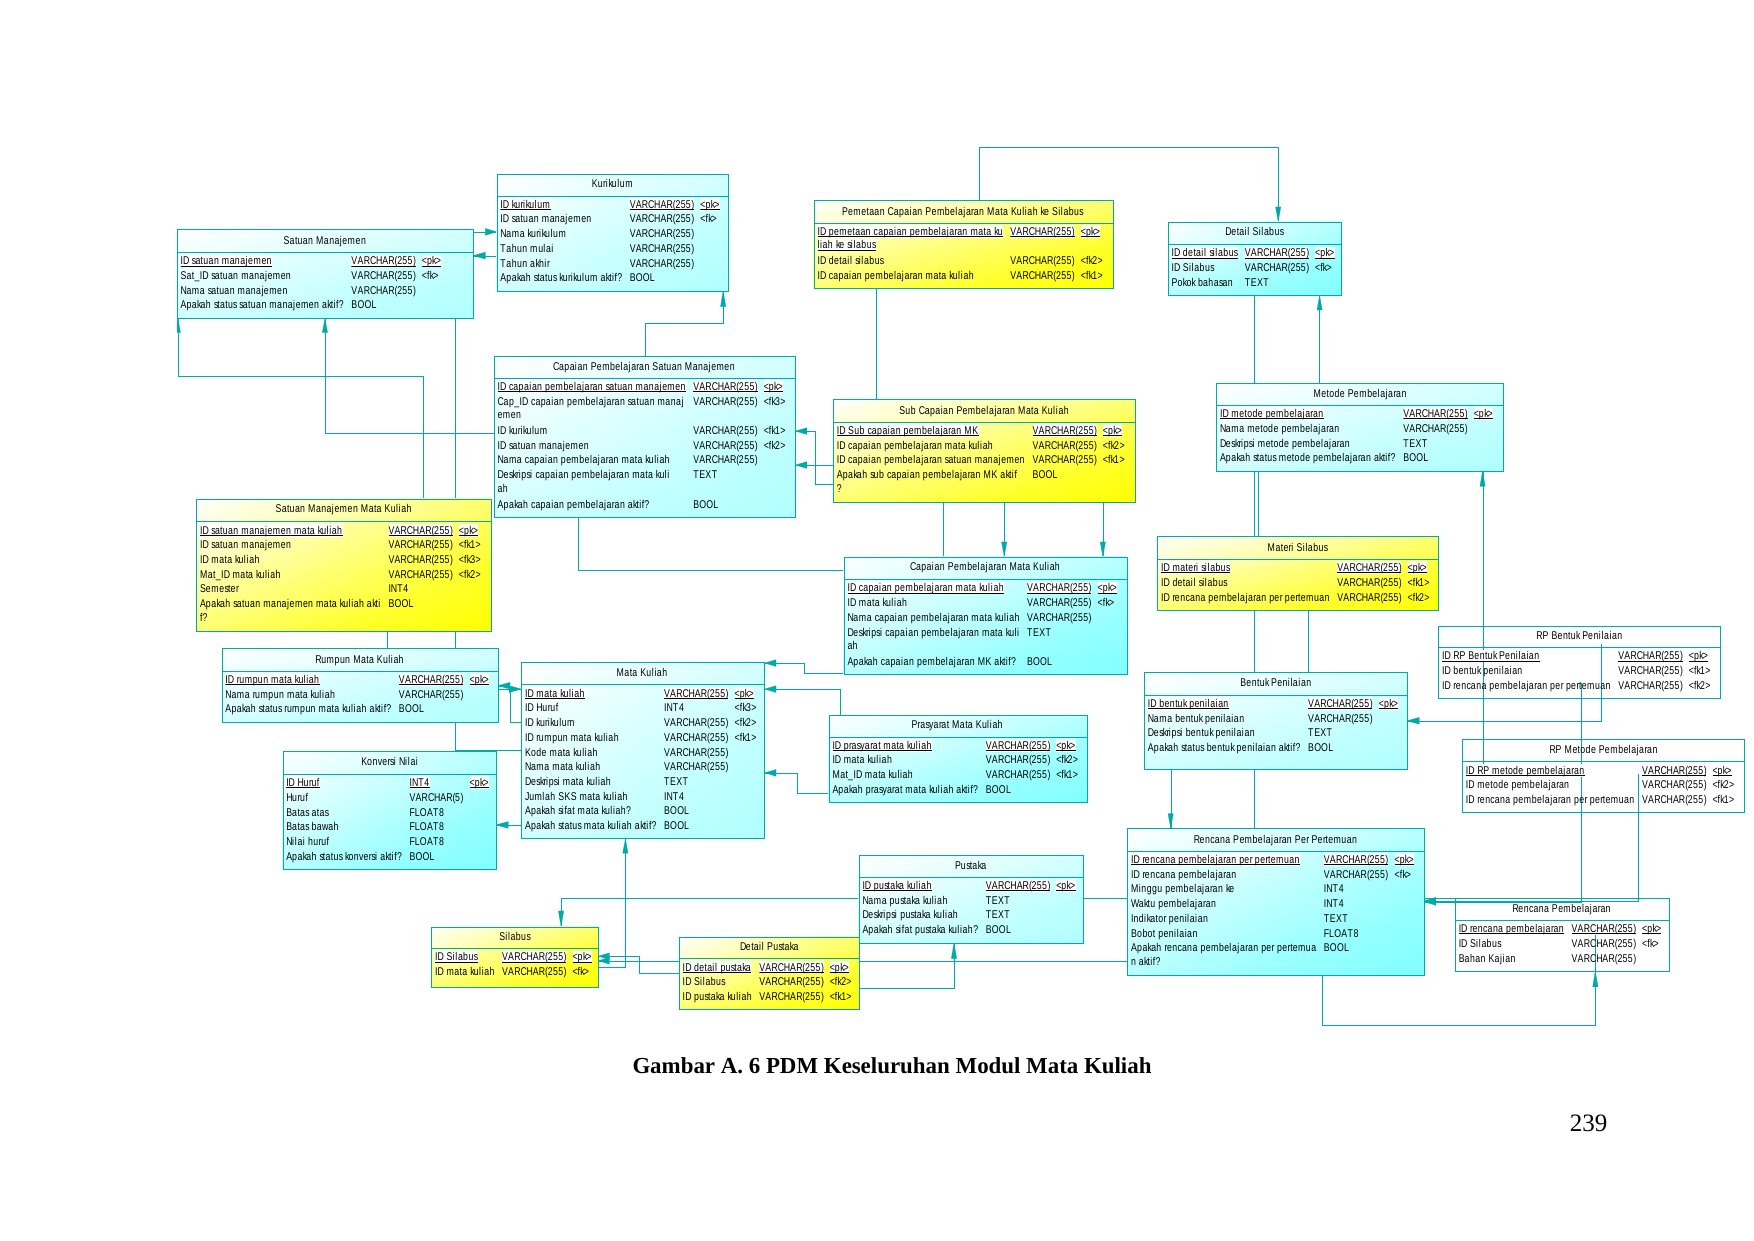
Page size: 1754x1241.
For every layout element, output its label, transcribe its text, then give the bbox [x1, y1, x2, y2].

text Gambar A. 6 PDM Keseluruhan Modul Mata Kuliah [177, 1052, 1607, 1078]
